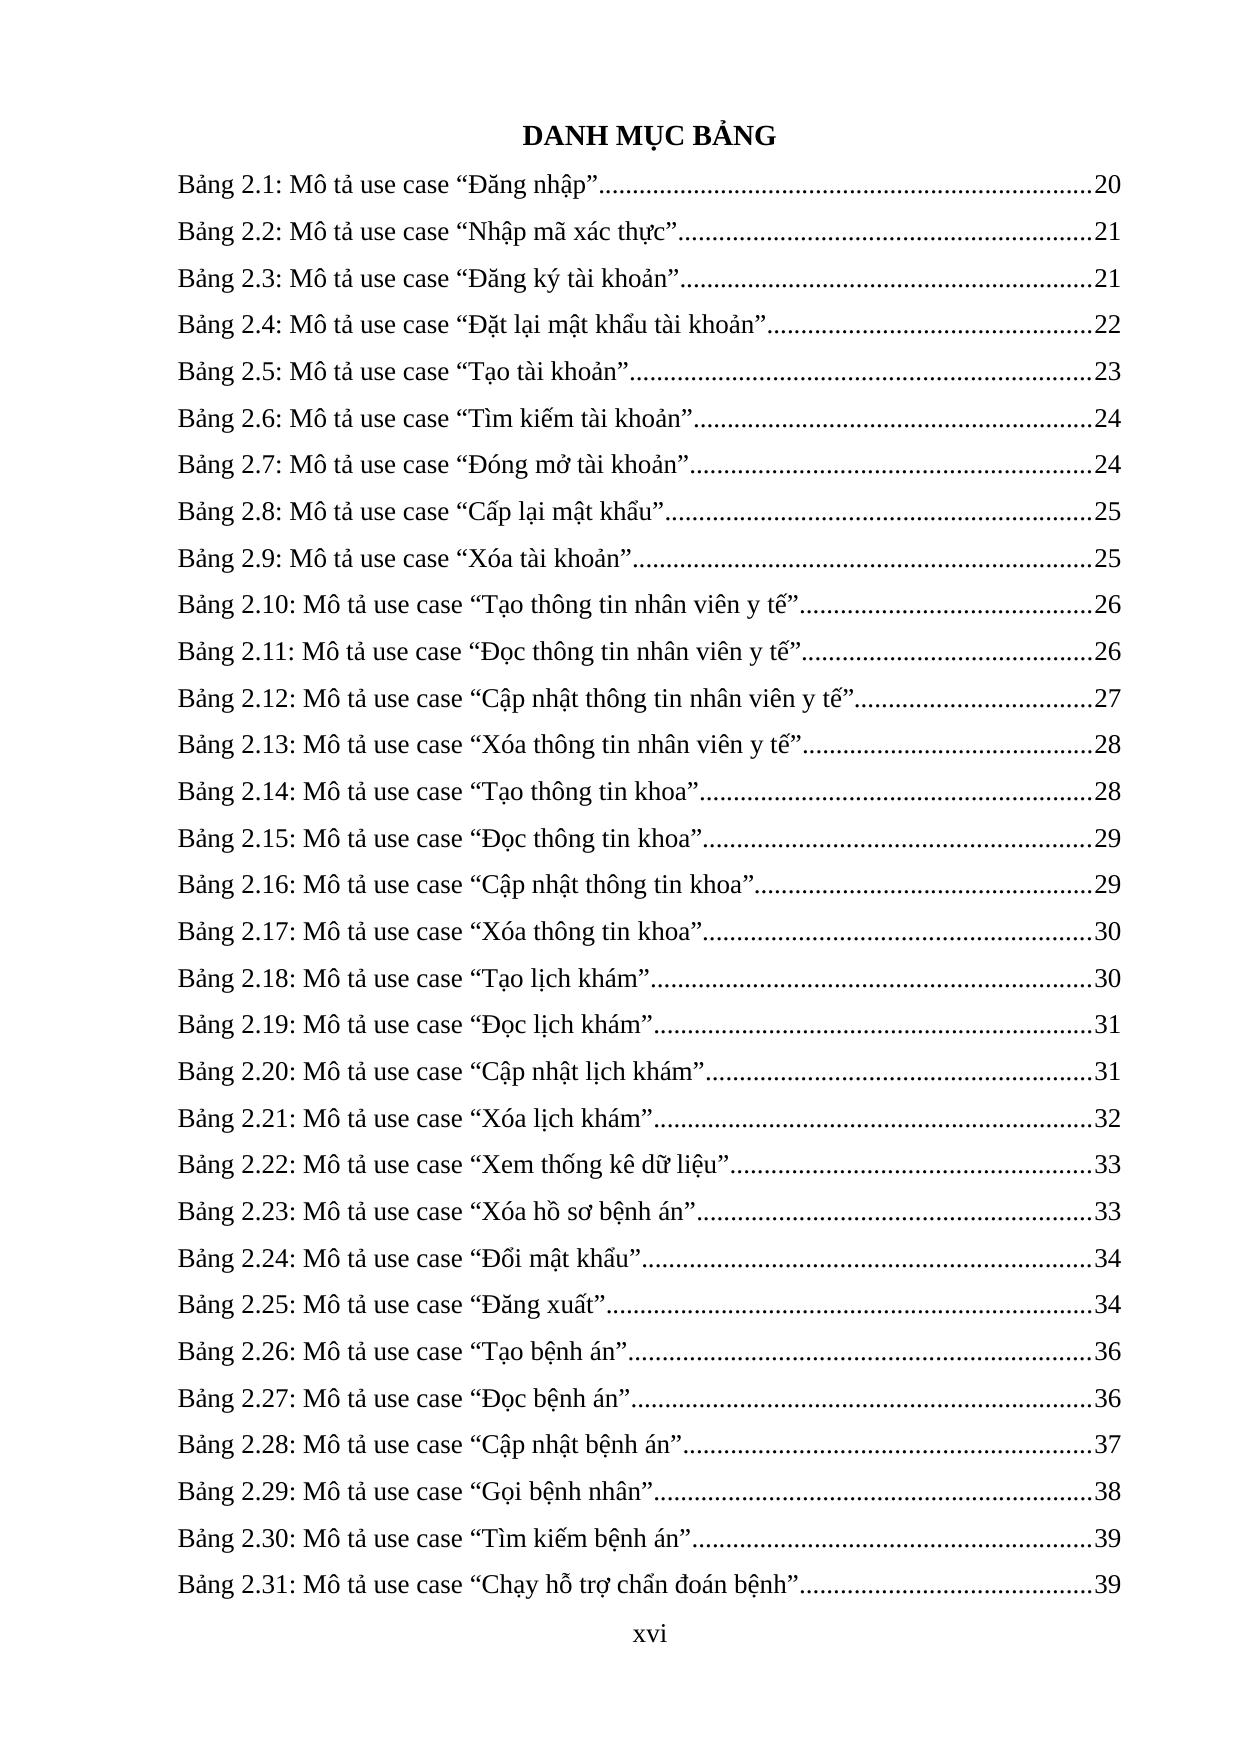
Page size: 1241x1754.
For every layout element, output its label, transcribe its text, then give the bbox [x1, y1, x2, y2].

text Bảng 2.30: Mô tả use case “Tìm kiếm bệnh án” 39 [177, 1522, 1122, 1553]
text Bảng 2.24: Mô tả use case “Đổi mật khẩu” 34 [177, 1242, 1122, 1273]
text Bảng 2.21: Mô tả use case “Xóa lịch khám” 32 [177, 1102, 1122, 1133]
text Bảng 2.1: Mô tả use case “Đăng nhập” 20 [177, 168, 1122, 199]
text Bảng 2.15: Mô tả use case “Đọc thông tin khoa” 29 [177, 822, 1122, 853]
text Bảng 2.20: Mô tả use case “Cập nhật lịch khám” 31 [177, 1055, 1122, 1086]
text Bảng 2.26: Mô tả use case “Tạo bệnh án” 36 [177, 1335, 1122, 1366]
text Bảng 2.31: Mô tả use case “Chạy hỗ trợ chẩn đoán bệnh” 39 [177, 1568, 1122, 1599]
text Bảng 2.27: Mô tả use case “Đọc bệnh án” 36 [177, 1382, 1122, 1413]
text Bảng 2.3: Mô tả use case “Đăng ký tài khoản” 21 [177, 262, 1122, 293]
text Bảng 2.4: Mô tả use case “Đặt lại mật khẩu tài khoản” 22 [177, 308, 1122, 339]
text Bảng 2.11: Mô tả use case “Đọc thông tin nhân viên y tế” 26 [177, 635, 1122, 666]
text Bảng 2.18: Mô tả use case “Tạo lịch khám” 30 [177, 962, 1122, 993]
text Bảng 2.7: Mô tả use case “Đóng mở tài khoản” 24 [177, 448, 1122, 479]
text Bảng 2.2: Mô tả use case “Nhập mã xác thực” 21 [177, 215, 1122, 246]
text Bảng 2.8: Mô tả use case “Cấp lại mật khẩu” 25 [177, 495, 1122, 526]
text Bảng 2.19: Mô tả use case “Đọc lịch khám” 31 [177, 1008, 1122, 1039]
text Bảng 2.16: Mô tả use case “Cập nhật thông tin khoa” 29 [177, 868, 1122, 899]
text Bảng 2.5: Mô tả use case “Tạo tài khoản” 23 [177, 355, 1122, 386]
text Bảng 2.25: Mô tả use case “Đăng xuất” 34 [177, 1288, 1122, 1319]
text DANH MỤC BẢNG [177, 118, 1122, 152]
text Bảng 2.14: Mô tả use case “Tạo thông tin khoa” 28 [177, 775, 1122, 806]
text Bảng 2.9: Mô tả use case “Xóa tài khoản” 25 [177, 542, 1122, 573]
text Bảng 2.12: Mô tả use case “Cập nhật thông tin nhân viên y tế” 27 [177, 682, 1122, 713]
text Bảng 2.22: Mô tả use case “Xem thống kê dữ liệu” 33 [177, 1148, 1122, 1179]
text Bảng 2.13: Mô tả use case “Xóa thông tin nhân viên y tế” 28 [177, 728, 1122, 759]
text Bảng 2.10: Mô tả use case “Tạo thông tin nhân viên y tế” 26 [177, 588, 1122, 619]
text Bảng 2.6: Mô tả use case “Tìm kiếm tài khoản” 24 [177, 402, 1122, 433]
text Bảng 2.17: Mô tả use case “Xóa thông tin khoa” 30 [177, 915, 1122, 946]
text Bảng 2.23: Mô tả use case “Xóa hồ sơ bệnh án” 33 [177, 1195, 1122, 1226]
text Bảng 2.29: Mô tả use case “Gọi bệnh nhân” 38 [177, 1475, 1122, 1506]
text Bảng 2.28: Mô tả use case “Cập nhật bệnh án” 37 [177, 1428, 1122, 1459]
